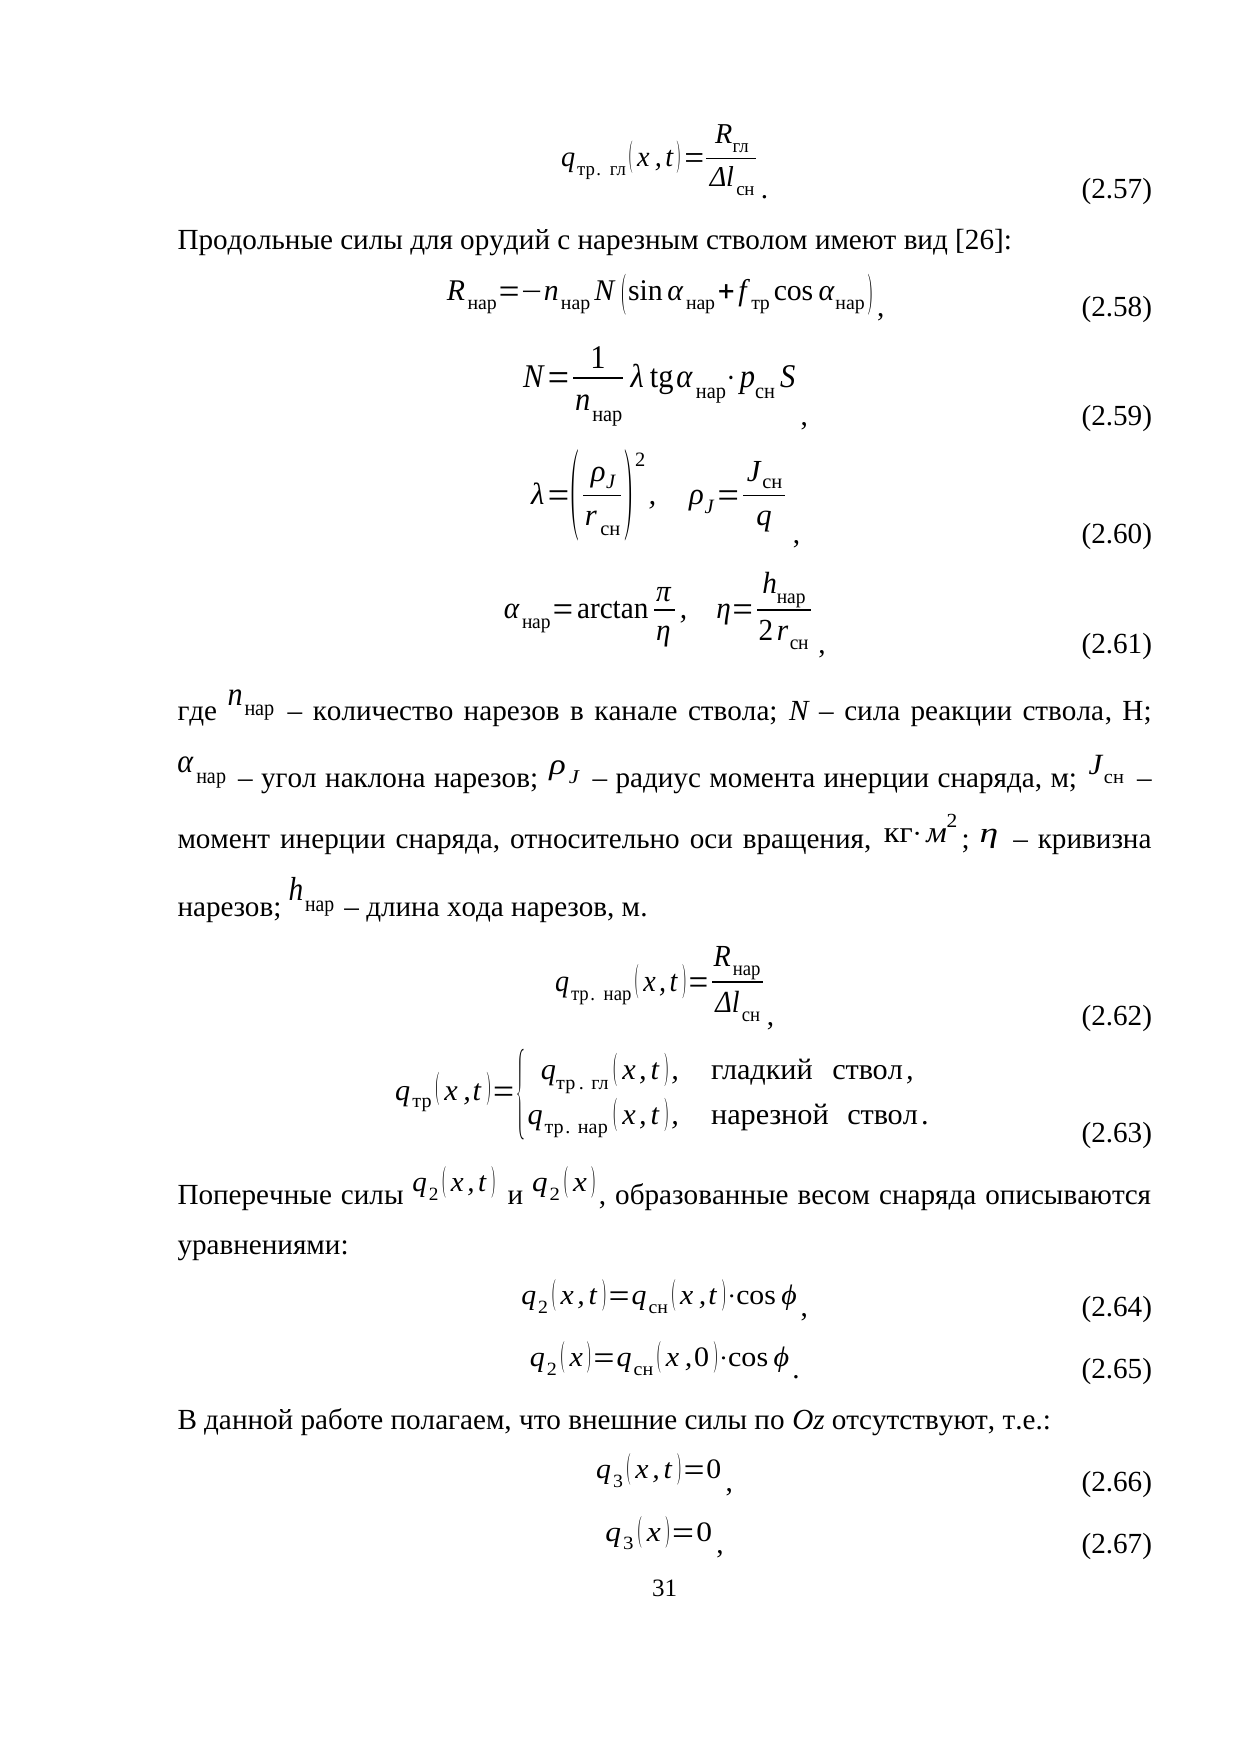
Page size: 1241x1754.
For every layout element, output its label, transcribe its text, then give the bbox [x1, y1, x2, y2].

text , (2.67) [177, 1514, 1152, 1560]
text , (2.59) [177, 340, 1152, 432]
text , (2.62) [177, 939, 1152, 1031]
text где – количество нарезов в канале ствола; N – сила реакции ствола, Н; – угол наклона нарезов; – радиус момента инерции снаряда, м; – момент инерции снаряда, относительно оси вращения, ; – кривизна нарезов; – длина хода нарезов, м. [177, 676, 1152, 922]
text , (2.60) [177, 449, 1152, 550]
text , (2.66) [177, 1452, 1152, 1498]
text , (2.64) [177, 1278, 1152, 1323]
text . (2.57) [177, 118, 1152, 205]
text Продольные силы для орудий с нарезным стволом имеют вид [26]: [177, 222, 1152, 256]
text . (2.65) [177, 1340, 1152, 1385]
text , (2.61) [177, 567, 1152, 659]
text , (2.58) [177, 272, 1152, 323]
text В данной работе полагаем, что внешние силы по Oz отсутствуют, т.е.: [177, 1402, 1152, 1436]
text Поперечные силы и , образованные весом снаряда описываются уравнениями: [177, 1165, 1152, 1261]
text (2.63) [177, 1048, 1152, 1148]
